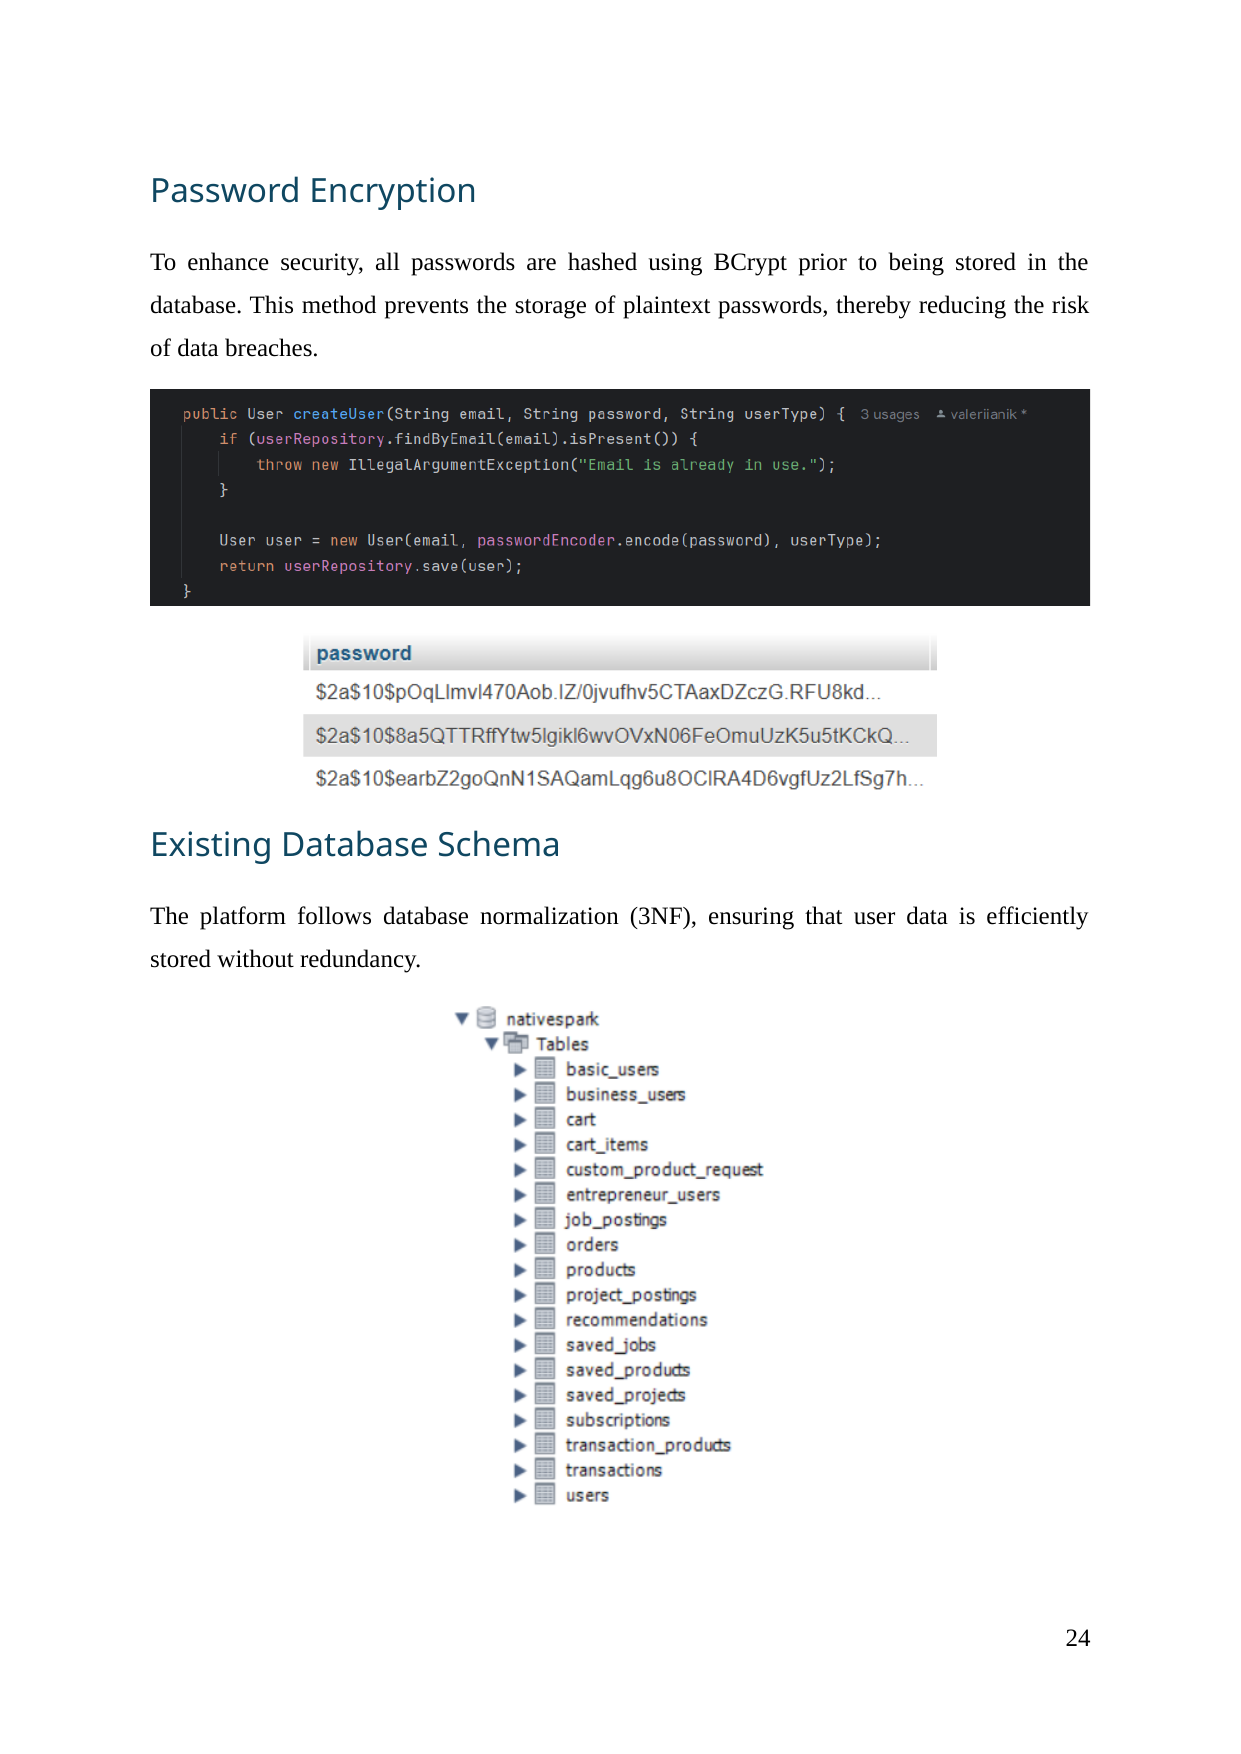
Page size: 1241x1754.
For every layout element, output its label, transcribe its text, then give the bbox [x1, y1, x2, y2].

picture [446, 1000, 794, 1507]
subtitle Existing Database Schema [150, 821, 1090, 866]
text The platform follows database normalization (3NF), ensuring that user data is efficiently stored without redundancy. [150, 901, 1090, 973]
text To enhance security, all passwords are hashed using BCrypt prior to being stored in the database. This method prevents the storage of plaintext passwords, thereby reducing the risk of data breaches. [150, 247, 1090, 362]
picture [150, 389, 1091, 606]
subtitle Password Encryption [150, 167, 1090, 212]
picture [303, 624, 937, 802]
